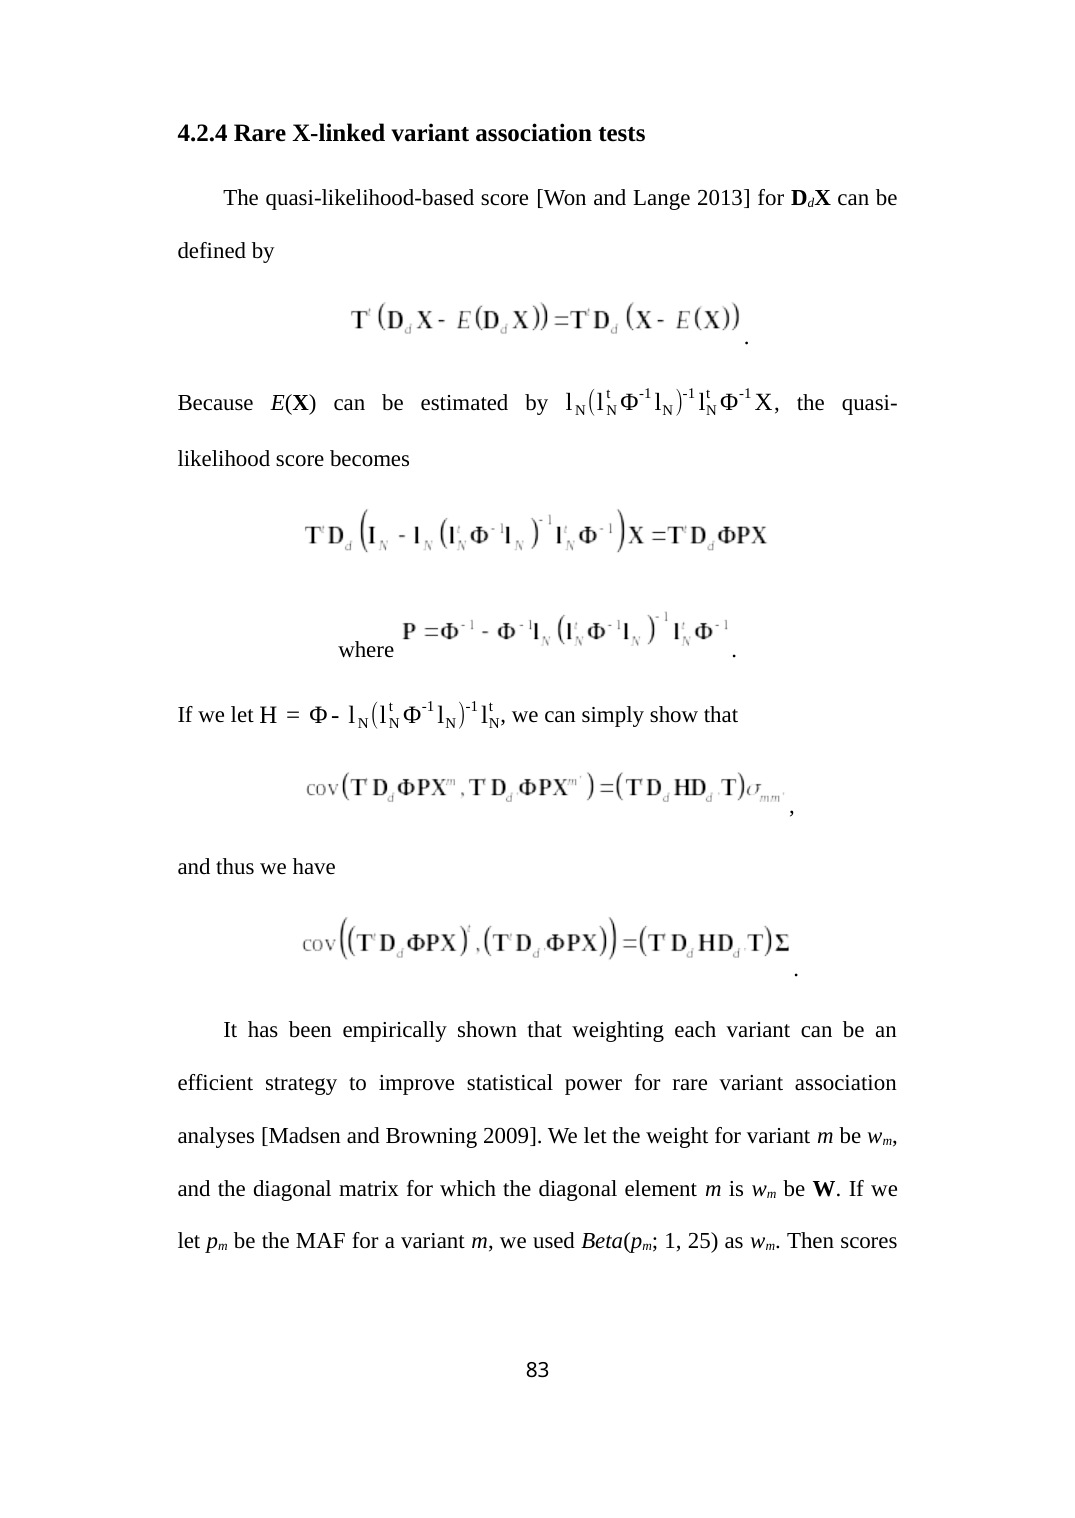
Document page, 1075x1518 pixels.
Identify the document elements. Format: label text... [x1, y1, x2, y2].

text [177, 1016, 898, 1254]
text , [177, 767, 898, 818]
text where . [177, 606, 898, 662]
text . [177, 298, 898, 349]
text Because E(X) can be estimated by , the quasi-likelihood score becomes [177, 384, 898, 472]
text 4.2.4 Rare X-linked variant association tests [177, 118, 898, 147]
text . [177, 914, 898, 982]
text The quasi-likelihood-based score [Won and Lange 2013] for DdX can be defined by [177, 184, 898, 263]
text and thus we have [177, 853, 898, 879]
text If we let , we can simply show that [177, 697, 898, 732]
